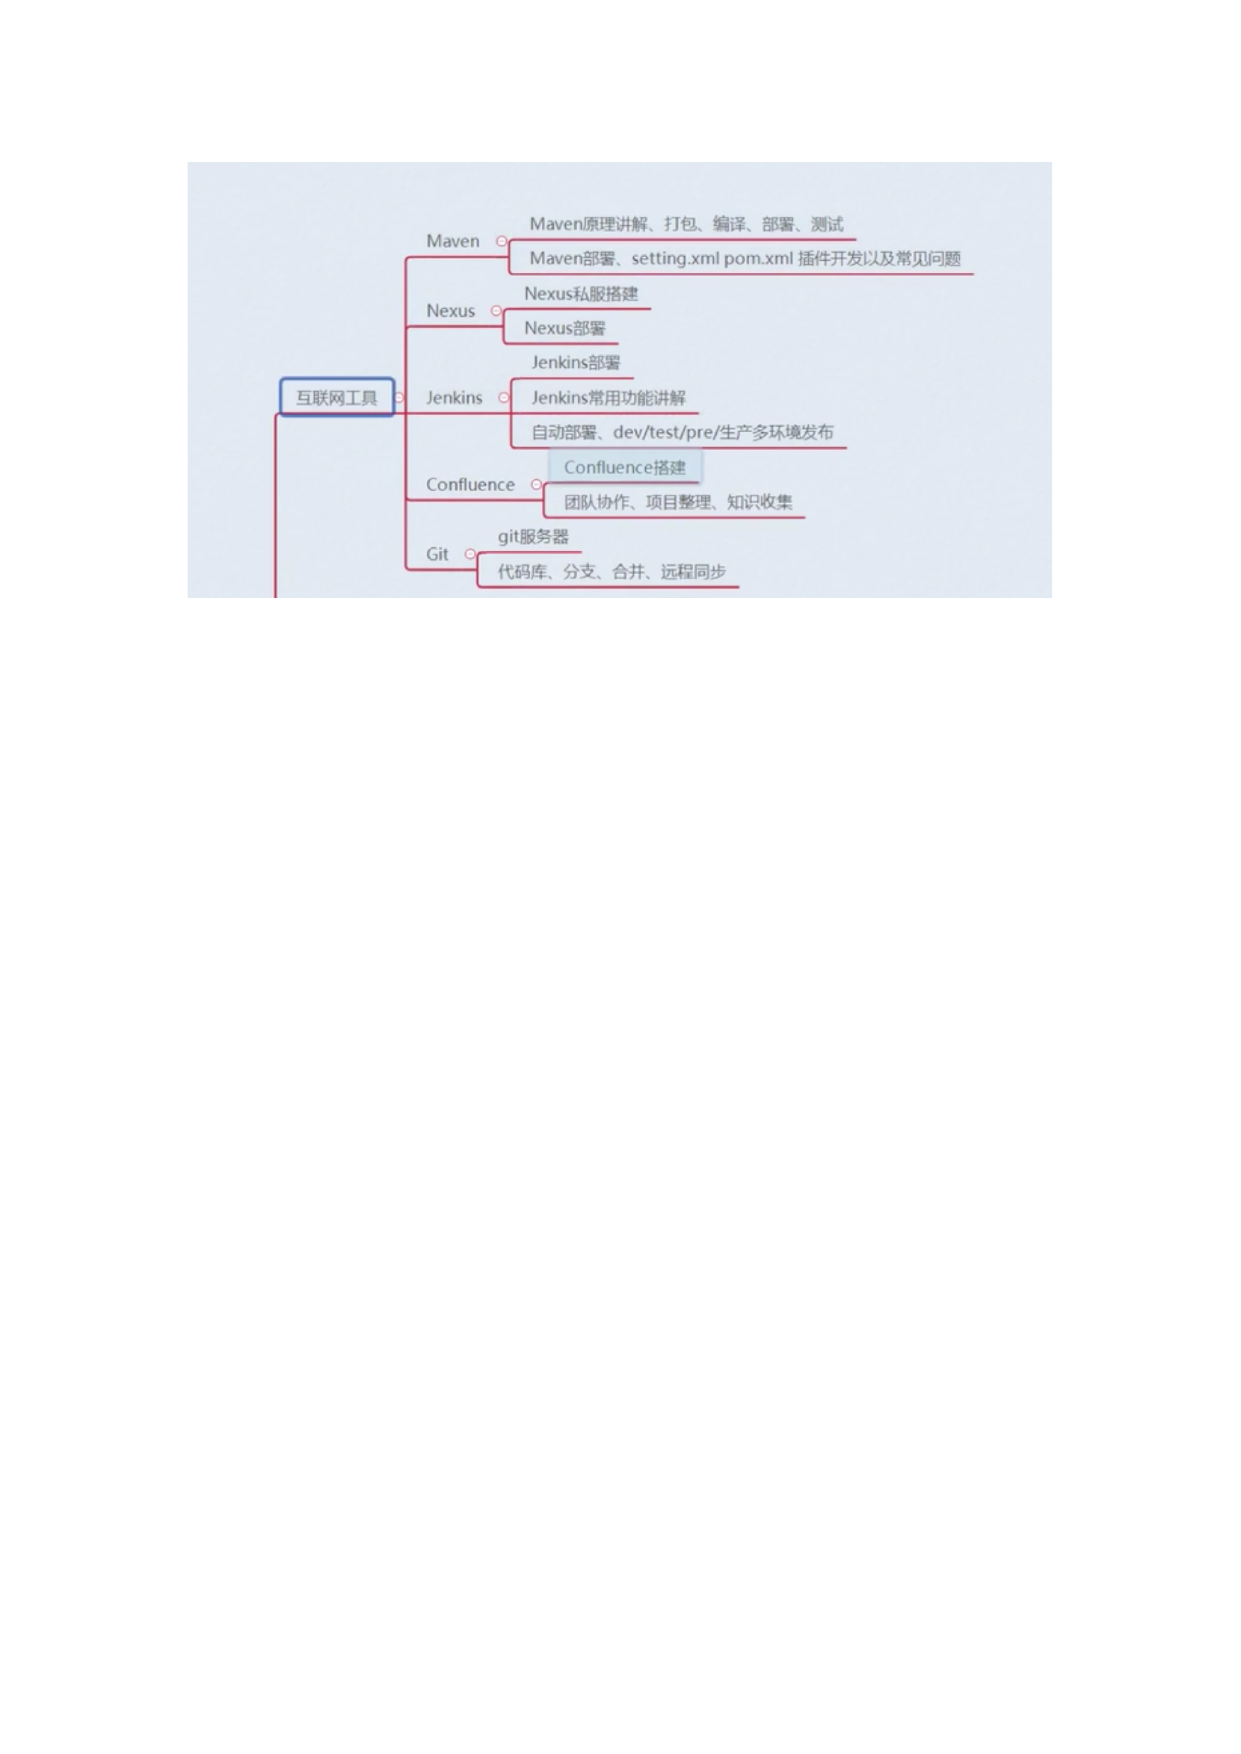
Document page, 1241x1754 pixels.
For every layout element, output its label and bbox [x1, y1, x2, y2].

picture [187, 162, 1053, 598]
